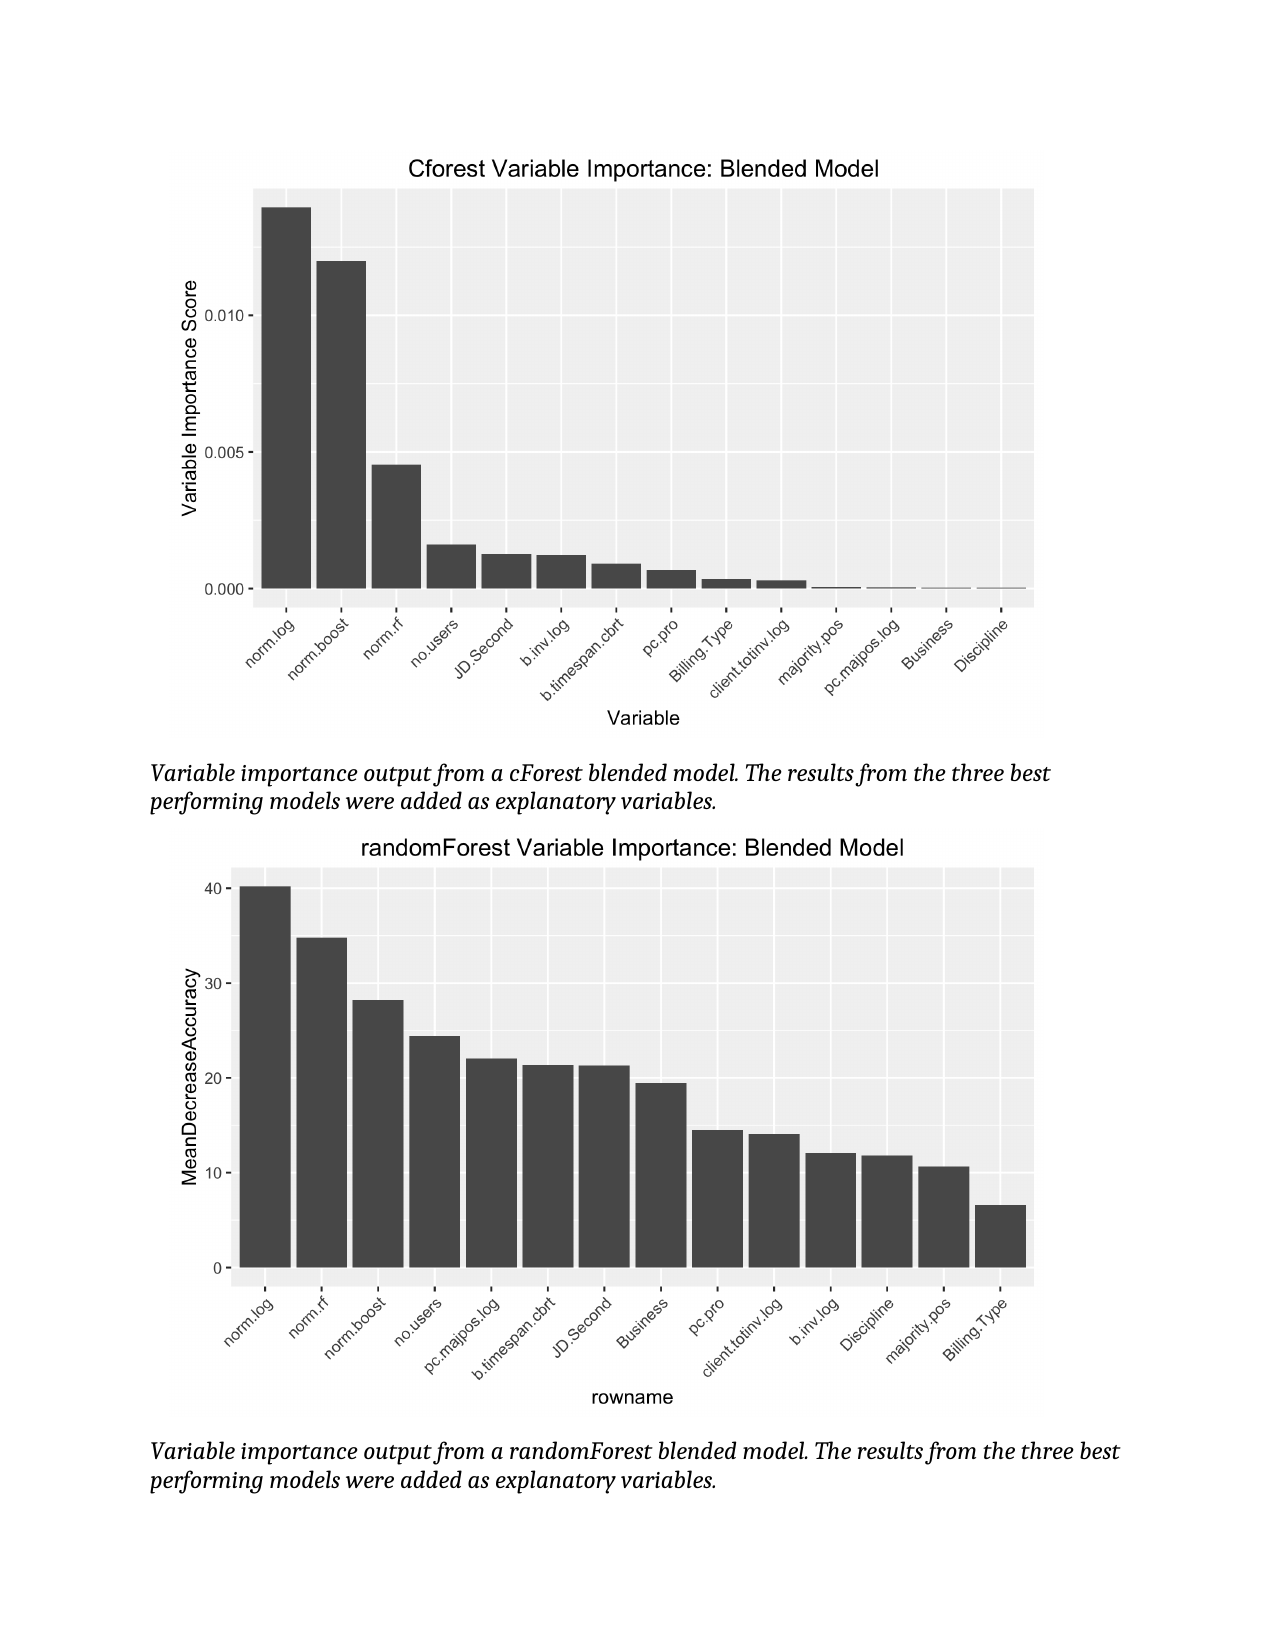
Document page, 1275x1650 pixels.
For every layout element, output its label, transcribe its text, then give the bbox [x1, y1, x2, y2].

text Variable importance output from a cForest blended model. The results from the three best performing models were added as explanatory variables. [150, 758, 1125, 816]
picture [168, 150, 1044, 738]
picture [168, 828, 1044, 1417]
text Variable importance output from a randomForest blended model. The results from the three best performing models were added as explanatory variables. [150, 1437, 1125, 1494]
